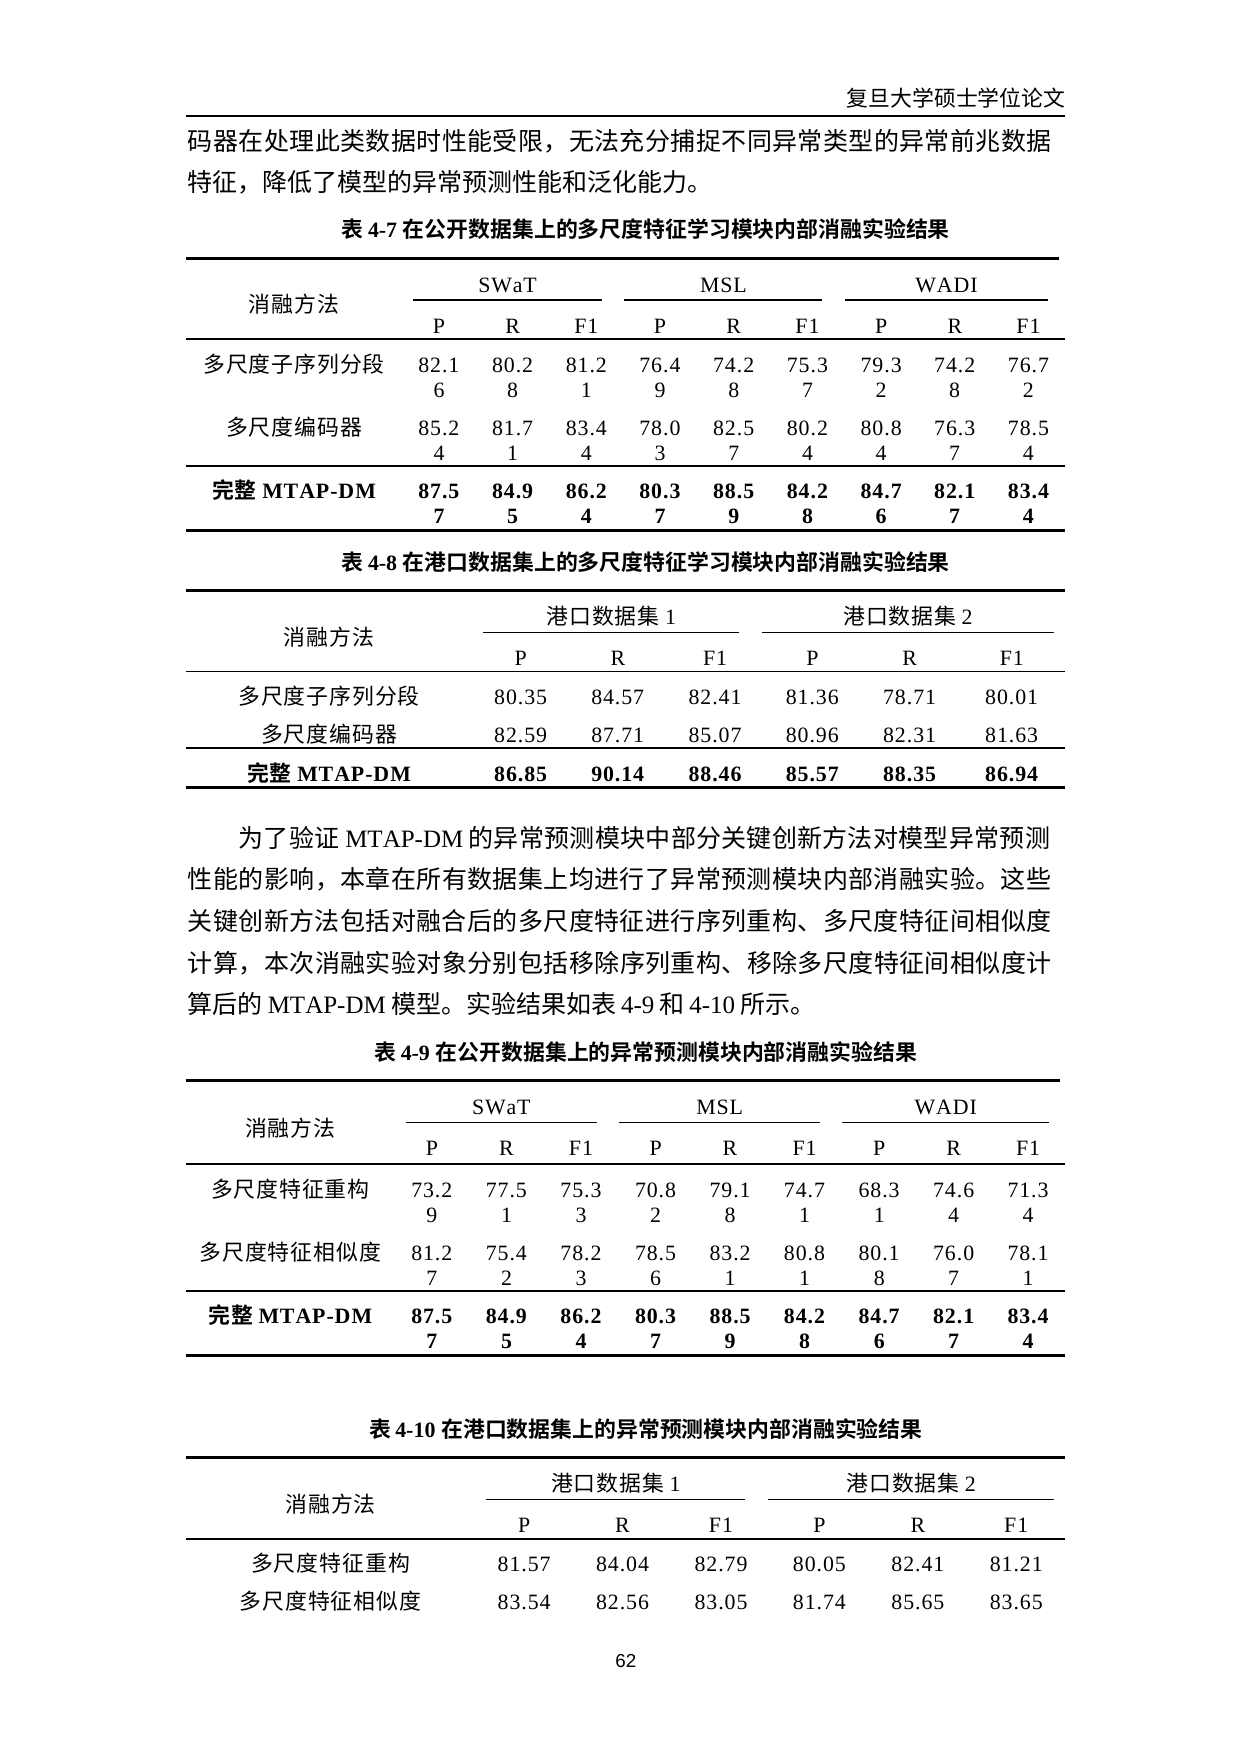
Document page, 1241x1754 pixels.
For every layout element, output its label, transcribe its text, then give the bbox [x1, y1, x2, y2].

table_cell 75.33 [544, 1165, 618, 1227]
table_cell 81.57 [475, 1540, 573, 1577]
table_cell P [844, 301, 918, 338]
table_cell 84.04 [573, 1540, 671, 1577]
table_cell R [861, 633, 958, 671]
table_cell 81.71 [476, 403, 549, 465]
table_cell 78.54 [991, 403, 1065, 465]
table_cell 74.64 [916, 1165, 991, 1227]
table_cell 84.76 [842, 1292, 916, 1354]
table_cell 多尺度子序列分段 [186, 340, 402, 402]
table_cell 81.27 [394, 1228, 469, 1290]
table_header SWaT [402, 260, 613, 301]
table_cell 85.57 [764, 749, 861, 786]
table_cell 多尺度编码器 [186, 403, 402, 465]
table_cell 83.44 [549, 403, 623, 465]
table_cell 83.05 [671, 1577, 770, 1614]
table_cell 78.11 [991, 1228, 1065, 1290]
table_cell 86.24 [544, 1292, 618, 1354]
table_cell 75.37 [770, 340, 844, 402]
table_cell P [472, 633, 569, 671]
table_cell 85.65 [868, 1577, 967, 1614]
table_cell F1 [671, 1500, 770, 1538]
table_header 消融方法 [186, 260, 402, 338]
table_cell 85.07 [666, 710, 763, 747]
table_cell 80.37 [623, 467, 697, 529]
table_cell 82.56 [573, 1577, 671, 1614]
table_cell R [469, 1123, 543, 1163]
table_cell 68.31 [842, 1165, 916, 1227]
table_cell 77.51 [469, 1165, 543, 1227]
table_header 消融方法 [186, 1459, 475, 1538]
table_cell 80.28 [476, 340, 549, 402]
table_cell 80.96 [764, 710, 861, 747]
table_cell 82.41 [868, 1540, 967, 1577]
table_cell 82.59 [472, 710, 569, 747]
table_cell 76.37 [918, 403, 991, 465]
table_cell F1 [549, 301, 623, 338]
table_cell R [573, 1500, 671, 1538]
table_cell F1 [967, 1500, 1065, 1538]
table_header 港口数据集2 [757, 1459, 1065, 1500]
table_header 港口数据集1 [475, 1459, 757, 1500]
table_cell 83.44 [991, 1292, 1065, 1354]
table_cell R [569, 633, 666, 671]
table_cell 83.44 [991, 467, 1065, 529]
table_header MSL [613, 260, 833, 301]
table_cell P [475, 1500, 573, 1538]
table_cell 87.71 [569, 710, 666, 747]
table_cell P [623, 301, 697, 338]
table_cell 70.82 [618, 1165, 693, 1227]
table_cell 84.57 [569, 672, 666, 709]
table_cell 80.37 [618, 1292, 693, 1354]
table_cell 完整MTAP-DM [186, 1292, 394, 1354]
table_cell 86.94 [958, 749, 1065, 786]
table_cell 78.56 [618, 1228, 693, 1290]
table_cell F1 [991, 1123, 1065, 1163]
table_cell 76.07 [916, 1228, 991, 1290]
table_cell 81.63 [958, 710, 1065, 747]
table_cell 90.14 [569, 749, 666, 786]
table_cell 80.05 [770, 1540, 868, 1577]
table_cell 82.79 [671, 1540, 770, 1577]
table_cell 80.81 [767, 1228, 842, 1290]
table_header SWaT [394, 1082, 608, 1123]
table_cell 86.85 [472, 749, 569, 786]
table_cell 83.54 [475, 1577, 573, 1614]
table_cell R [693, 1123, 767, 1163]
table_cell 79.18 [693, 1165, 767, 1227]
table_cell 84.95 [476, 467, 549, 529]
table_cell 多尺度编码器 [186, 710, 472, 747]
table_cell 84.28 [770, 467, 844, 529]
table_cell 88.35 [861, 749, 958, 786]
table_cell 73.29 [394, 1165, 469, 1227]
table_cell 80.84 [844, 403, 918, 465]
table_cell 76.72 [991, 340, 1065, 402]
table_cell 79.32 [844, 340, 918, 402]
table_cell R [916, 1123, 991, 1163]
table_header 消融方法 [186, 1082, 394, 1163]
table_cell 82.17 [916, 1292, 991, 1354]
table_cell 80.24 [770, 403, 844, 465]
table_cell 80.18 [842, 1228, 916, 1290]
table_header 港口数据集2 [750, 592, 1065, 633]
table_cell 82.16 [402, 340, 476, 402]
table_cell P [402, 301, 476, 338]
table_cell 81.36 [764, 672, 861, 709]
table_cell F1 [958, 633, 1065, 671]
table_cell F1 [666, 633, 763, 671]
table_cell 81.74 [770, 1577, 868, 1614]
table_cell F1 [770, 301, 844, 338]
table_cell P [770, 1500, 868, 1538]
table_cell R [697, 301, 770, 338]
table_cell F1 [544, 1123, 618, 1163]
table_cell 81.21 [967, 1540, 1065, 1577]
table_cell 完整MTAP-DM [186, 467, 402, 529]
table_cell 71.34 [991, 1165, 1065, 1227]
text 表4-9 在公开数据集上的异常预测模块内部消融实验结果 [188, 1034, 1053, 1066]
table_cell P [394, 1123, 469, 1163]
table_cell 88.59 [697, 467, 770, 529]
table_cell 82.41 [666, 672, 763, 709]
table_cell 80.35 [472, 672, 569, 709]
table_cell P [842, 1123, 916, 1163]
table_cell 78.23 [544, 1228, 618, 1290]
text 表4-10 在港口数据集上的异常预测模块内部消融实验结果 [188, 1412, 1053, 1443]
table_cell 82.17 [918, 467, 991, 529]
text 表4-7 在公开数据集上的多尺度特征学习模块内部消融实验结果 [188, 212, 1053, 244]
table_cell 82.57 [697, 403, 770, 465]
table_cell P [618, 1123, 693, 1163]
table_cell 78.03 [623, 403, 697, 465]
table_cell F1 [991, 301, 1065, 338]
table_cell F1 [767, 1123, 842, 1163]
text 表4-8 在港口数据集上的多尺度特征学习模块内部消融实验结果 [188, 544, 1053, 576]
table_cell R [918, 301, 991, 338]
table_cell 78.71 [861, 672, 958, 709]
table_cell 74.71 [767, 1165, 842, 1227]
table_cell 74.28 [697, 340, 770, 402]
table_cell R [476, 301, 549, 338]
table_header MSL [608, 1082, 831, 1123]
table_cell 85.24 [402, 403, 476, 465]
table_cell 多尺度特征重构 [186, 1165, 394, 1227]
table_cell 84.95 [469, 1292, 543, 1354]
table_cell 76.49 [623, 340, 697, 402]
text 为了验证MTAP-DM的异常预测模块中部分关键创新方法对模型异常预测性能的影响，本章在所有数据集上均进行了异常预测模块内部消融实验。这些关键创新方法包括对融合后的多尺度特征进行序列重构、多尺度特征间相似度计算，本次消融实验对象分别包括移除序列重构、移除多尺度特征间相似度计算后的MTAP-DM模型。实验结果如表4-9和4-10所示。 [188, 814, 1053, 1022]
table_cell 多尺度特征相似度 [186, 1577, 475, 1614]
table_cell 84.76 [844, 467, 918, 529]
table_cell 多尺度特征重构 [186, 1540, 475, 1577]
table_cell 88.59 [693, 1292, 767, 1354]
table_header WADI [831, 1082, 1060, 1123]
table_cell 87.57 [394, 1292, 469, 1354]
table_header 港口数据集1 [472, 592, 750, 633]
table_cell P [764, 633, 861, 671]
table_cell 81.21 [549, 340, 623, 402]
table_cell 83.21 [693, 1228, 767, 1290]
table_cell 88.46 [666, 749, 763, 786]
table_cell 83.65 [967, 1577, 1065, 1614]
table_cell 87.57 [402, 467, 476, 529]
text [188, 117, 1053, 200]
table_cell 完整MTAP-DM [186, 749, 472, 786]
table_cell 多尺度特征相似度 [186, 1228, 394, 1290]
table_cell 84.28 [767, 1292, 842, 1354]
table_cell 82.31 [861, 710, 958, 747]
table_cell 86.24 [549, 467, 623, 529]
table_header WADI [833, 260, 1059, 301]
table_cell 80.01 [958, 672, 1065, 709]
table_cell 多尺度子序列分段 [186, 672, 472, 709]
table_cell 75.42 [469, 1228, 543, 1290]
table_cell R [868, 1500, 967, 1538]
table_cell 74.28 [918, 340, 991, 402]
table_header 消融方法 [186, 592, 472, 671]
